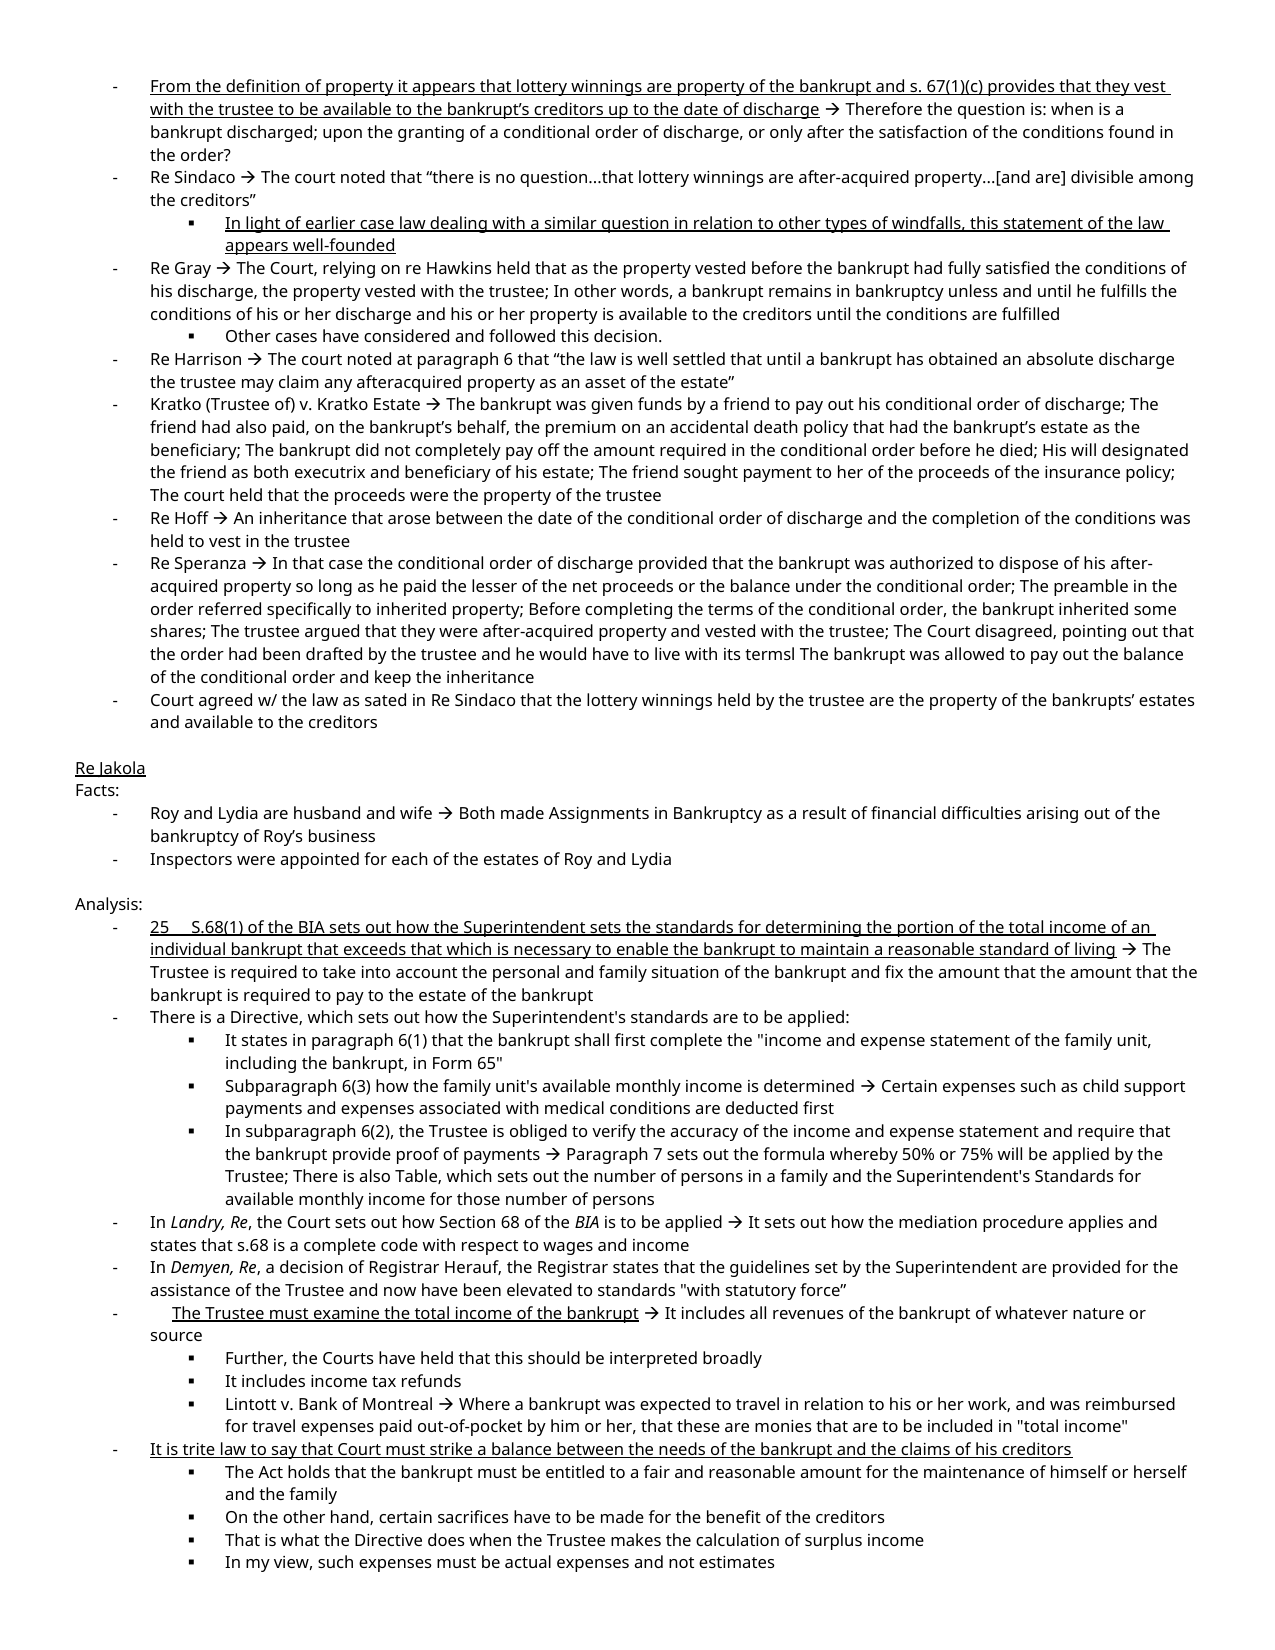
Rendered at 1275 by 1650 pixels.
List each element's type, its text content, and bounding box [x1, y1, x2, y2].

list Re Sindaco The court noted that “there is no question...that lottery winnings are after-acquired property...[and are] divisible among the creditors” [112, 166, 1200, 211]
list Re Harrison The court noted at paragraph 6 that “the law is well settled that until a bankrupt has obtained an absolute discharge the trustee may claim any afteracquired property as an asset of the estate” [112, 347, 1200, 393]
text Re Jakola [75, 756, 1200, 779]
list It states in paragraph 6(1) that the bankrupt shall first complete the "income and expense statement of the family unit, including the bankrupt, in Form 65" [187, 1029, 1200, 1074]
list Court agreed w/ the law as sated in Re Sindaco that the lottery winnings held by the trustee are the property of the bankrupts’ estates and available to the creditors [112, 688, 1200, 733]
list In subparagraph 6(2), the Trustee is obliged to verify the accuracy of the income and expense statement and require that the bankrupt provide proof of payments Paragraph 7 sets out the formula whereby 50% or 75% will be applied by the Trustee; There is also Table, which sets out the number of persons in a family and the Superintendent's Standards for available monthly income for those number of persons [187, 1119, 1200, 1210]
list Re Hoff An inheritance that arose between the date of the conditional order of discharge and the completion of the conditions was held to vest in the trustee [112, 506, 1200, 552]
list In light of earlier case law dealing with a similar question in relation to other types of windfalls, this statement of the law appears well-founded [187, 211, 1200, 257]
list Kratko (Trustee of) v. Kratko Estate The bankrupt was given funds by a friend to pay out his conditional order of discharge; The friend had also paid, on the bankrupt’s behalf, the premium on an accidental death policy that had the bankrupt’s estate as the beneficiary; The bankrupt did not completely pay off the amount required in the conditional order before he died; His will designated the friend as both executrix and beneficiary of his estate; The friend sought payment to her of the proceeds of the insurance policy; The court held that the proceeds were the property of the trustee [112, 393, 1200, 506]
list It includes income tax refunds [187, 1369, 1200, 1392]
text Analysis: [75, 892, 1200, 915]
list In Landry, Re, the Court sets out how Section 68 of the BIA is to be applied It sets out how the mediation procedure applies and states that s.68 is a complete code with respect to wages and income [112, 1210, 1200, 1256]
list Further, the Courts have held that this should be interpreted broadly [187, 1347, 1200, 1369]
list On the other hand, certain sacrifices have to be made for the benefit of the creditors [187, 1506, 1200, 1528]
list From the definition of property it appears that lottery winnings are property of the bankrupt and s. 67(1)(c) provides that they vest with the trustee to be available to the bankrupt’s creditors up to the date of discharge Therefore the question is: when is a bankrupt discharged; upon the granting of a conditional order of discharge, or only after the satisfaction of the conditions found in the order? [112, 75, 1200, 166]
list In Demyen, Re, a decision of Registrar Herauf, the Registrar states that the guidelines set by the Superintendent are provided for the assistance of the Trustee and now have been elevated to standards "with statutory force” [112, 1256, 1200, 1301]
list Re Speranza In that case the conditional order of discharge provided that the bankrupt was authorized to dispose of his after-acquired property so long as he paid the lesser of the net proceeds or the balance under the conditional order; The preamble in the order referred specifically to inherited property; Before completing the terms of the conditional order, the bankrupt inherited some shares; The trustee argued that they were after-acquired property and vested with the trustee; The Court disagreed, pointing out that the order had been drafted by the trustee and he would have to live with its termsl The bankrupt was allowed to pay out the balance of the conditional order and keep the inheritance [112, 552, 1200, 688]
list 25 S.68(1) of the BIA sets out how the Superintendent sets the standards for determining the portion of the total income of an individual bankrupt that exceeds that which is necessary to enable the bankrupt to maintain a reasonable standard of living The Trustee is required to take into account the personal and family situation of the bankrupt and fix the amount that the amount that the bankrupt is required to pay to the estate of the bankrupt [112, 915, 1200, 1006]
list In my view, such expenses must be actual expenses and not estimates [187, 1551, 1200, 1574]
list The Act holds that the bankrupt must be entitled to a fair and reasonable amount for the maintenance of himself or herself and the family [187, 1460, 1200, 1506]
text Facts: [75, 779, 1200, 802]
list Subparagraph 6(3) how the family unit's available monthly income is determined Certain expenses such as child support payments and expenses associated with medical conditions are deducted first [187, 1074, 1200, 1119]
list It is trite law to say that Court must strike a balance between the needs of the bankrupt and the claims of his creditors [112, 1437, 1200, 1460]
list That is what the Directive does when the Trustee makes the calculation of surplus income [187, 1528, 1200, 1551]
list Re Gray The Court, relying on re Hawkins held that as the property vested before the bankrupt had fully satisfied the conditions of his discharge, the property vested with the trustee; In other words, a bankrupt remains in bankruptcy unless and until he fulfills the conditions of his or her discharge and his or her property is available to the creditors until the conditions are fulfilled [112, 257, 1200, 325]
list There is a Directive, which sets out how the Superintendent's standards are to be applied: [112, 1006, 1200, 1029]
list The Trustee must examine the total income of the bankrupt It includes all revenues of the bankrupt of whatever nature or source [112, 1301, 1200, 1347]
list Lintott v. Bank of Montreal Where a bankrupt was expected to travel in relation to his or her work, and was reimbursed for travel expenses paid out-of-pocket by him or her, that these are monies that are to be included in "total income" [187, 1392, 1200, 1437]
list Other cases have considered and followed this decision. [187, 325, 1200, 347]
list Inspectors were appointed for each of the estates of Roy and Lydia [112, 847, 1200, 870]
list Roy and Lydia are husband and wife Both made Assignments in Bankruptcy as a result of financial difficulties arising out of the bankruptcy of Roy’s business [112, 802, 1200, 847]
